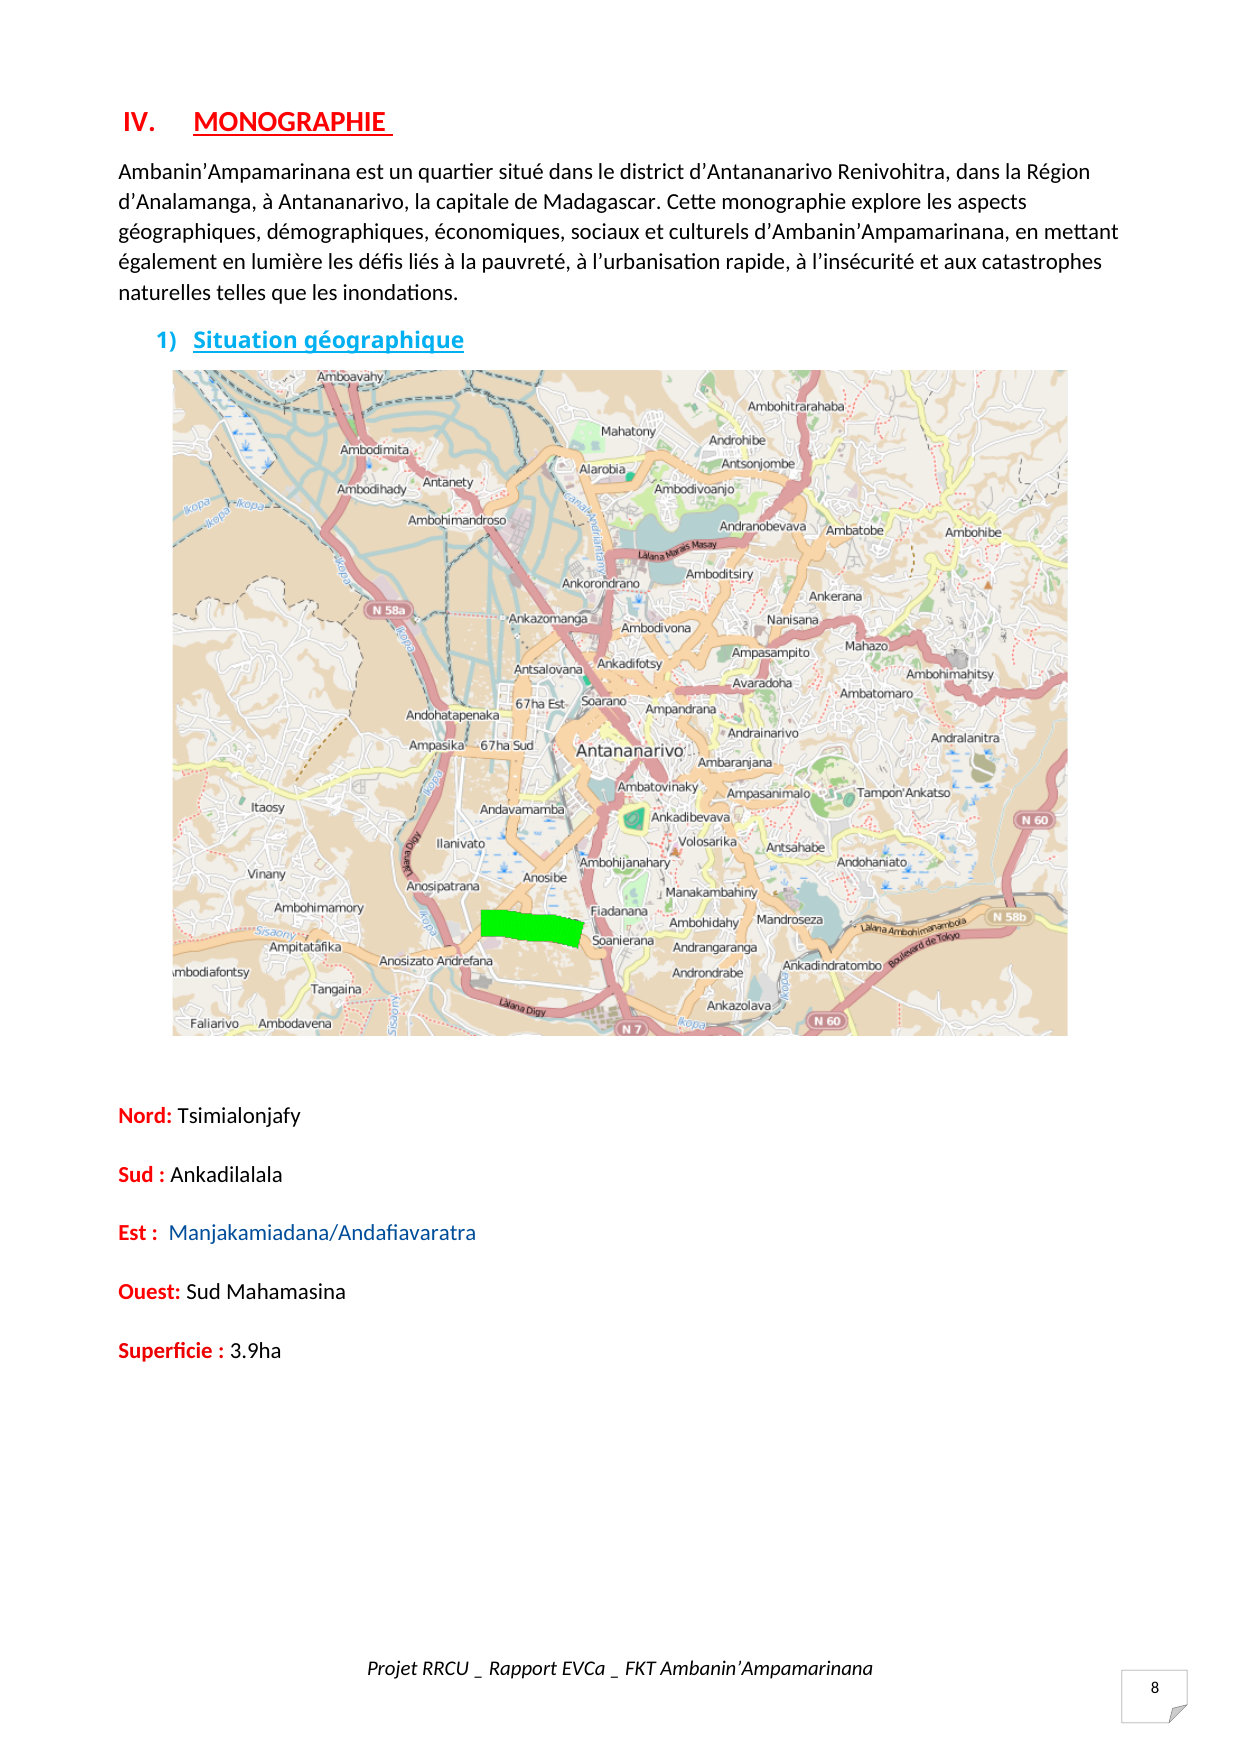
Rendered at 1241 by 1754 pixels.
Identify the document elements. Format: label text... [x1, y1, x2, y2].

picture [172, 370, 1068, 1036]
text Ambanin’Ampamarinana est un quartier situé dans le district d’Antananarivo Renivohitra, dans la Région d’Analamanga, à Antananarivo, la capitale de Madagascar. Cette monographie explore les aspects géographiques, démographiques, économiques, sociaux et culturels d’Ambanin’Ampamarinana, en mettant également en lumière les défis liés à la pauvreté, à l’urbanisation rapide, à l’insécurité et aux catastrophes naturelles telles que les inondations. [118, 157, 1122, 306]
text Est : Manjakamiadana/Andafiavaratra [118, 1218, 1122, 1247]
text Ouest: Sud Mahamasina [118, 1277, 1122, 1305]
subtitle MONOGRAPHIE [156, 103, 1122, 139]
text Nord: Tsimialonjafy [118, 1101, 1122, 1129]
text Sud : Ankadilalala [118, 1160, 1122, 1188]
subtitle Situation géographique [156, 324, 1122, 356]
text Superficie : 3.9ha [118, 1336, 1122, 1364]
